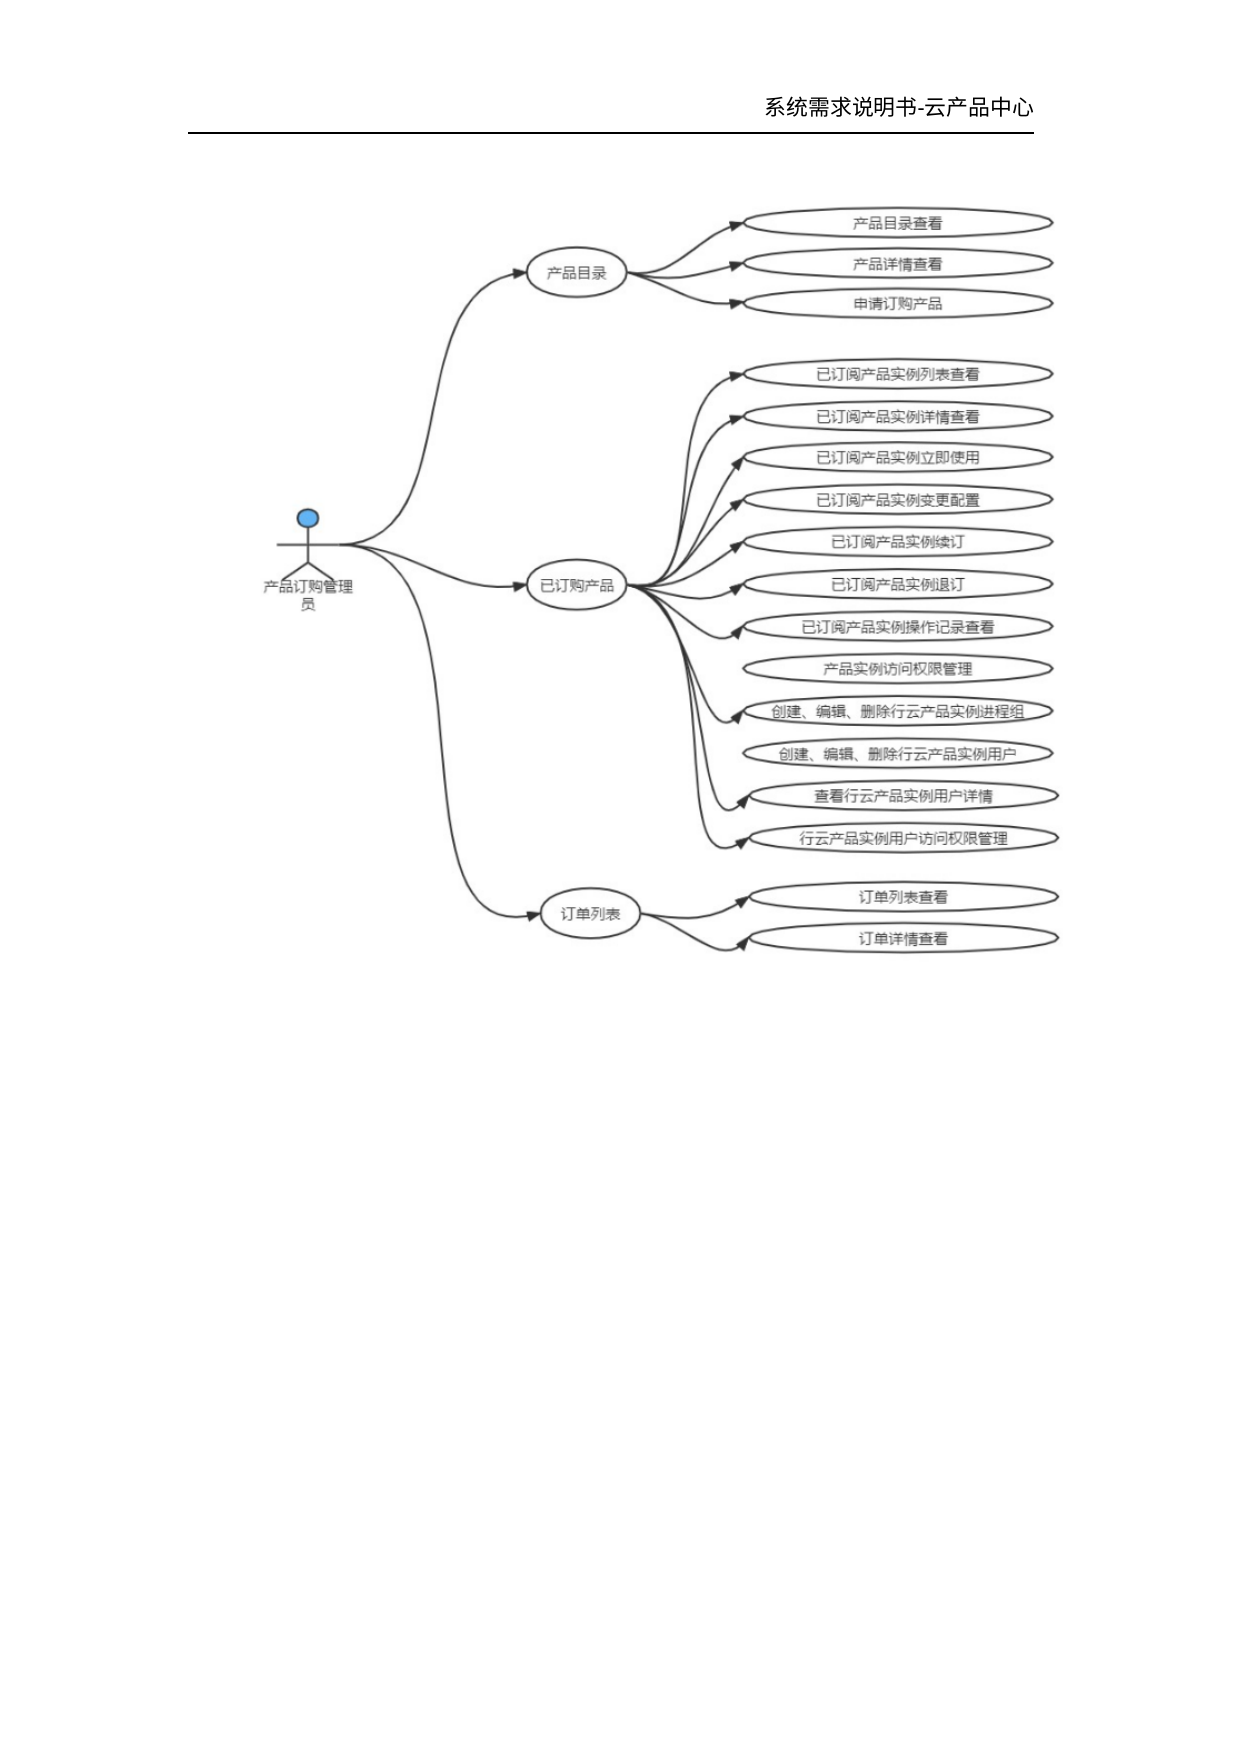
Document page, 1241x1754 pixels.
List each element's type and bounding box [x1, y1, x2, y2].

picture [231, 192, 1096, 964]
